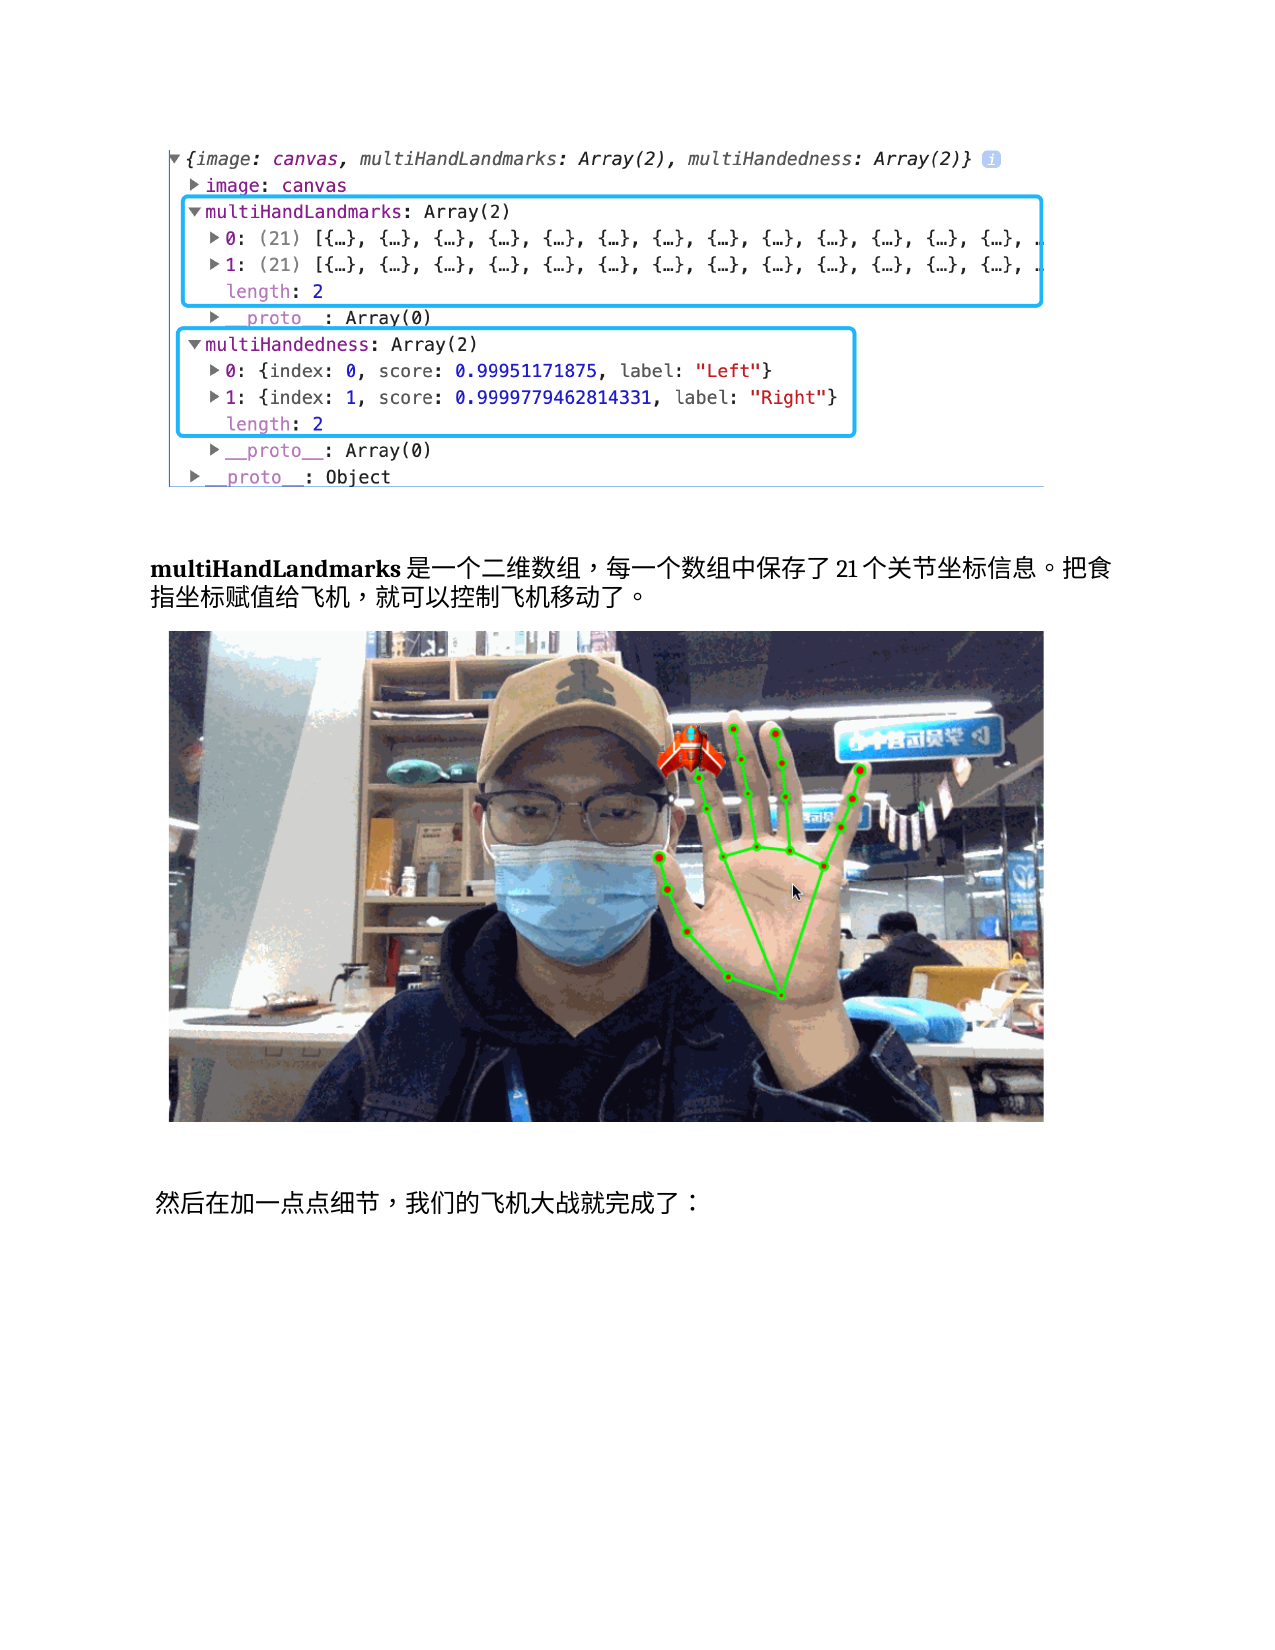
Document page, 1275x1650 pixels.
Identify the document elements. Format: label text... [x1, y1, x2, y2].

picture [168, 150, 1044, 487]
text 然后在加一点点细节，我们的飞机大战就完成了： [150, 1189, 1125, 1218]
picture [168, 631, 1044, 1122]
text multiHandLandmarks是一个二维数组，每一个数组中保存了21个关节坐标信息。把食指坐标赋值给飞机，就可以控制飞机移动了。 [150, 555, 1125, 612]
